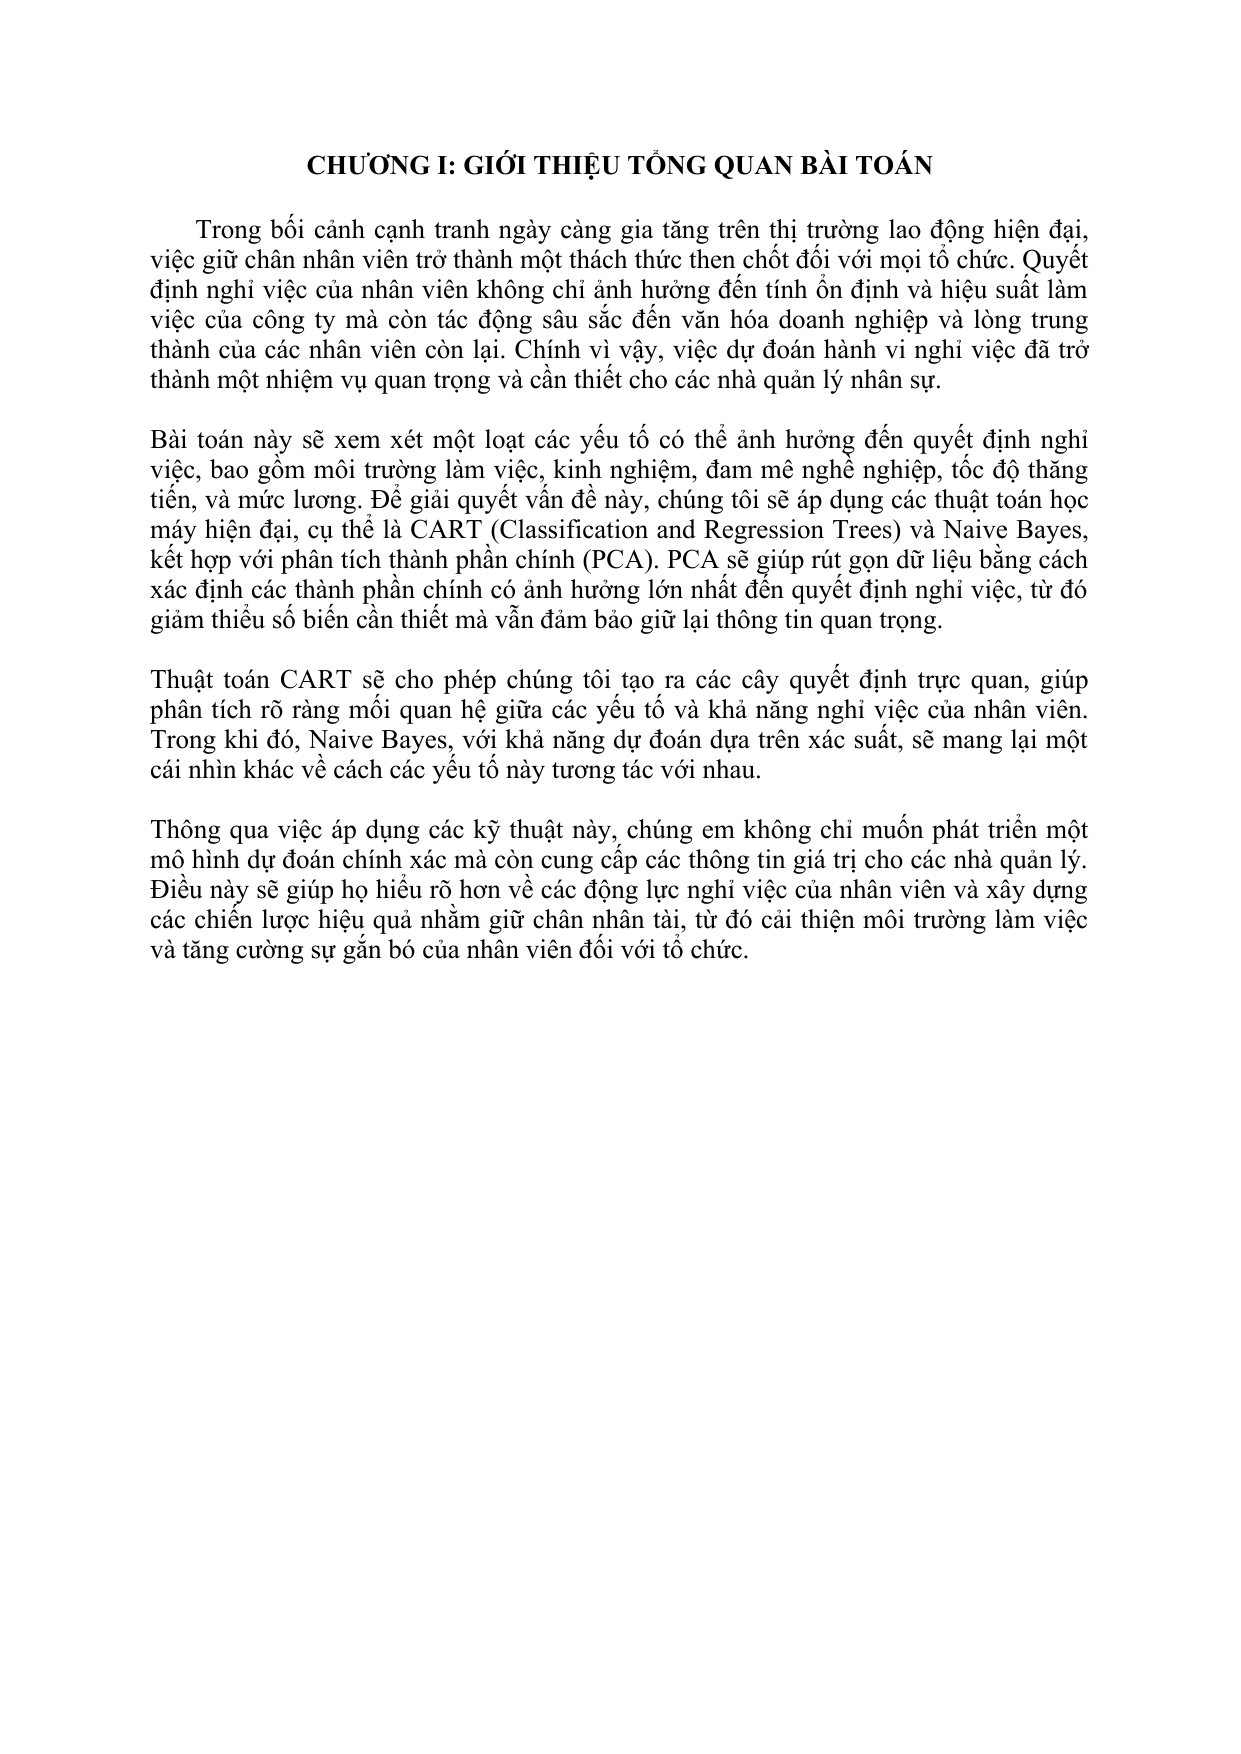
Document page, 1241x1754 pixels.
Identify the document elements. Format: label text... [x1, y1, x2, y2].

text Thông qua việc áp dụng các kỹ thuật này, chúng em không chỉ muốn phát triển một mô hình dự đoán chính xác mà còn cung cấp các thông tin giá trị cho các nhà quản lý. Điều này sẽ giúp họ hiểu rõ hơn về các động lực nghỉ việc của nhân viên và xây dựng các chiến lược hiệu quả nhằm giữ chân nhân tài, từ đó cải thiện môi trường làm việc và tăng cường sự gắn bó của nhân viên đối với tổ chức. [150, 814, 1090, 964]
text Trong bối cảnh cạnh tranh ngày càng gia tăng trên thị trường lao động hiện đại, việc giữ chân nhân viên trở thành một thách thức then chốt đối với mọi tổ chức. Quyết định nghỉ việc của nhân viên không chỉ ảnh hưởng đến tính ổn định và hiệu suất làm việc của công ty mà còn tác động sâu sắc đến văn hóa doanh nghiệp và lòng trung thành của các nhân viên còn lại. Chính vì vậy, việc dự đoán hành vi nghỉ việc đã trở thành một nhiệm vụ quan trọng và cần thiết cho các nhà quản lý nhân sự. [150, 214, 1090, 394]
text Thuật toán CART sẽ cho phép chúng tôi tạo ra các cây quyết định trực quan, giúp phân tích rõ ràng mối quan hệ giữa các yếu tố và khả năng nghỉ việc của nhân viên. Trong khi đó, Naive Bayes, với khả năng dự đoán dựa trên xác suất, sẽ mang lại một cái nhìn khác về cách các yếu tố này tương tác với nhau. [150, 664, 1090, 784]
subtitle CHƯƠNG I: GIỚI THIỆU TỔNG QUAN BÀI TOÁN [150, 150, 1090, 180]
text Bài toán này sẽ xem xét một loạt các yếu tố có thể ảnh hưởng đến quyết định nghỉ việc, bao gồm môi trường làm việc, kinh nghiệm, đam mê nghề nghiệp, tốc độ thăng tiến, và mức lương. Để giải quyết vấn đề này, chúng tôi sẽ áp dụng các thuật toán học máy hiện đại, cụ thể là CART (Classification and Regression Trees) và Naive Bayes, kết hợp với phân tích thành phần chính (PCA). PCA sẽ giúp rút gọn dữ liệu bằng cách xác định các thành phần chính có ảnh hưởng lớn nhất đến quyết định nghỉ việc, từ đó giảm thiểu số biến cần thiết mà vẫn đảm bảo giữ lại thông tin quan trọng. [150, 424, 1090, 634]
